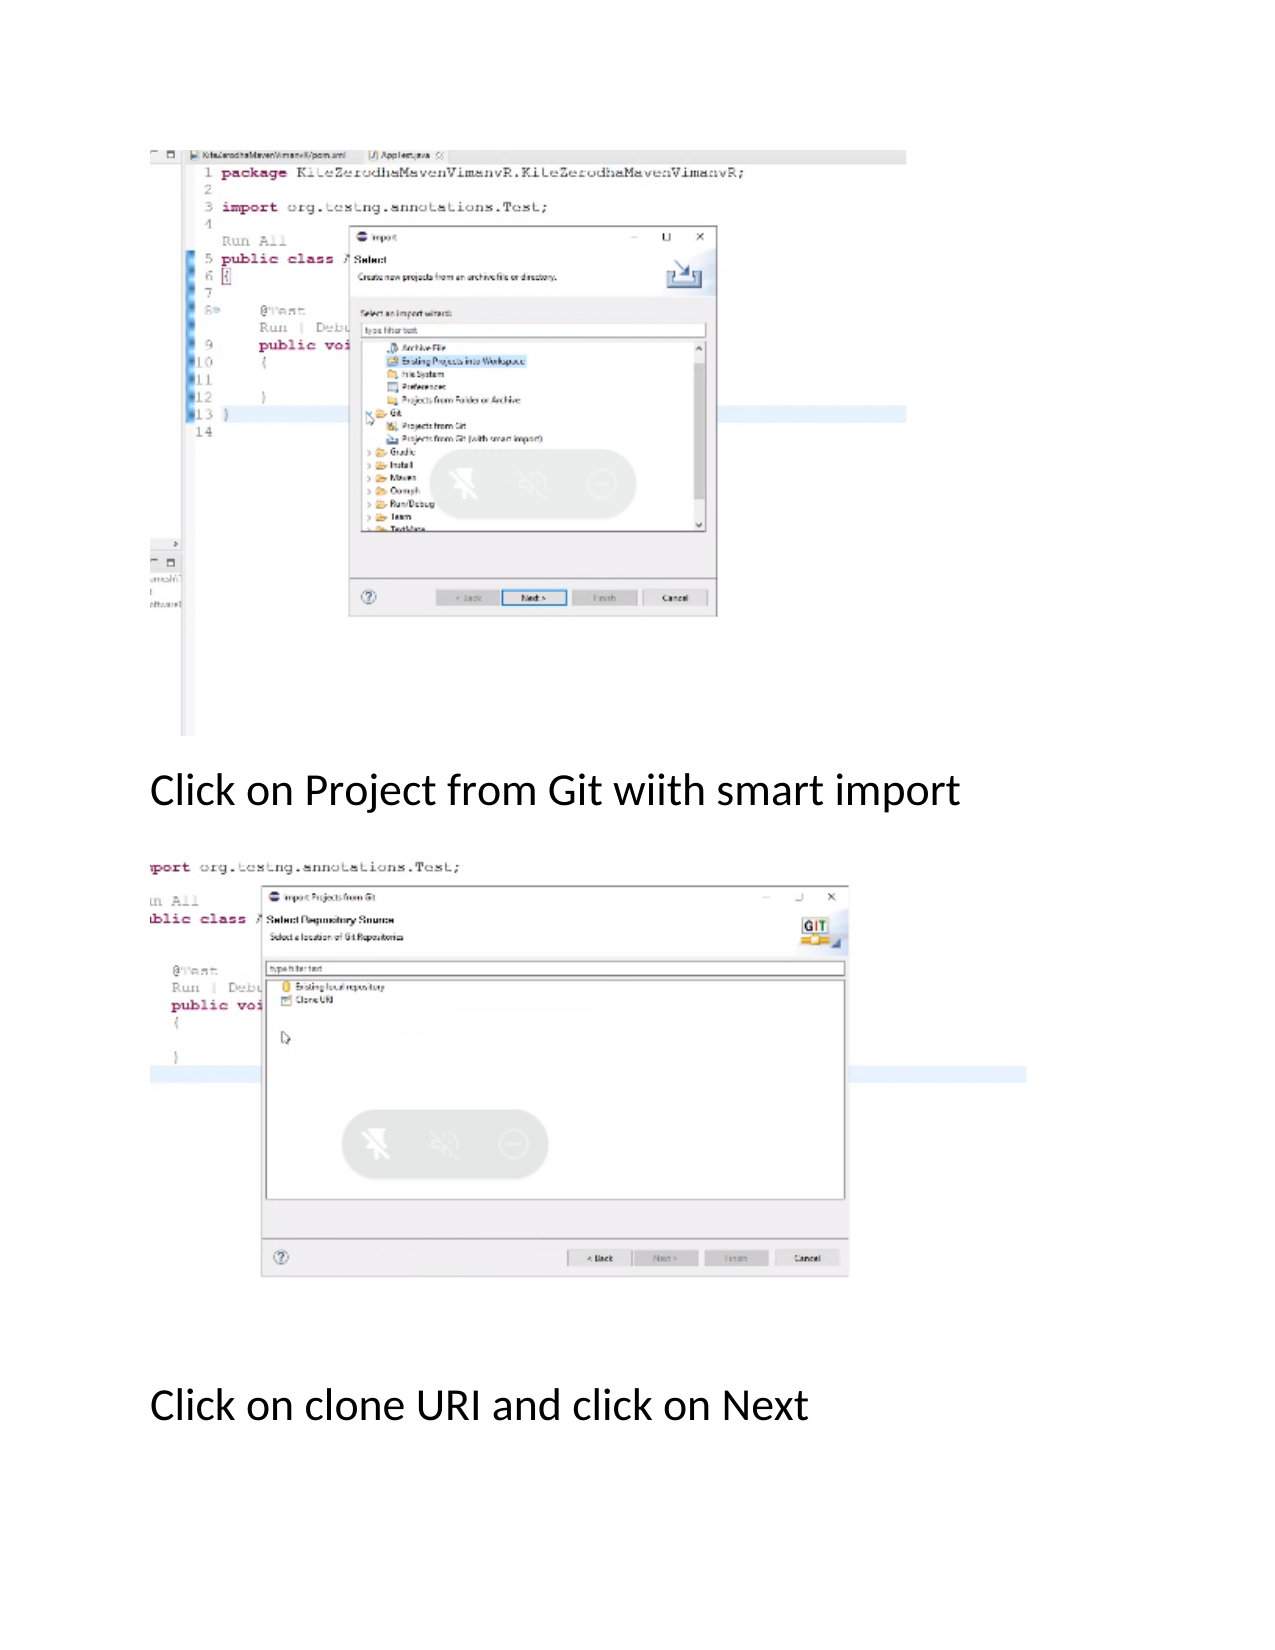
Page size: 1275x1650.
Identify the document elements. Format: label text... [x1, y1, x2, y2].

text Click on clone URI and click on Next [150, 1376, 1125, 1432]
text Click on Project from Git wiith smart import [150, 761, 1125, 817]
picture [150, 846, 1027, 1351]
picture [150, 150, 907, 736]
